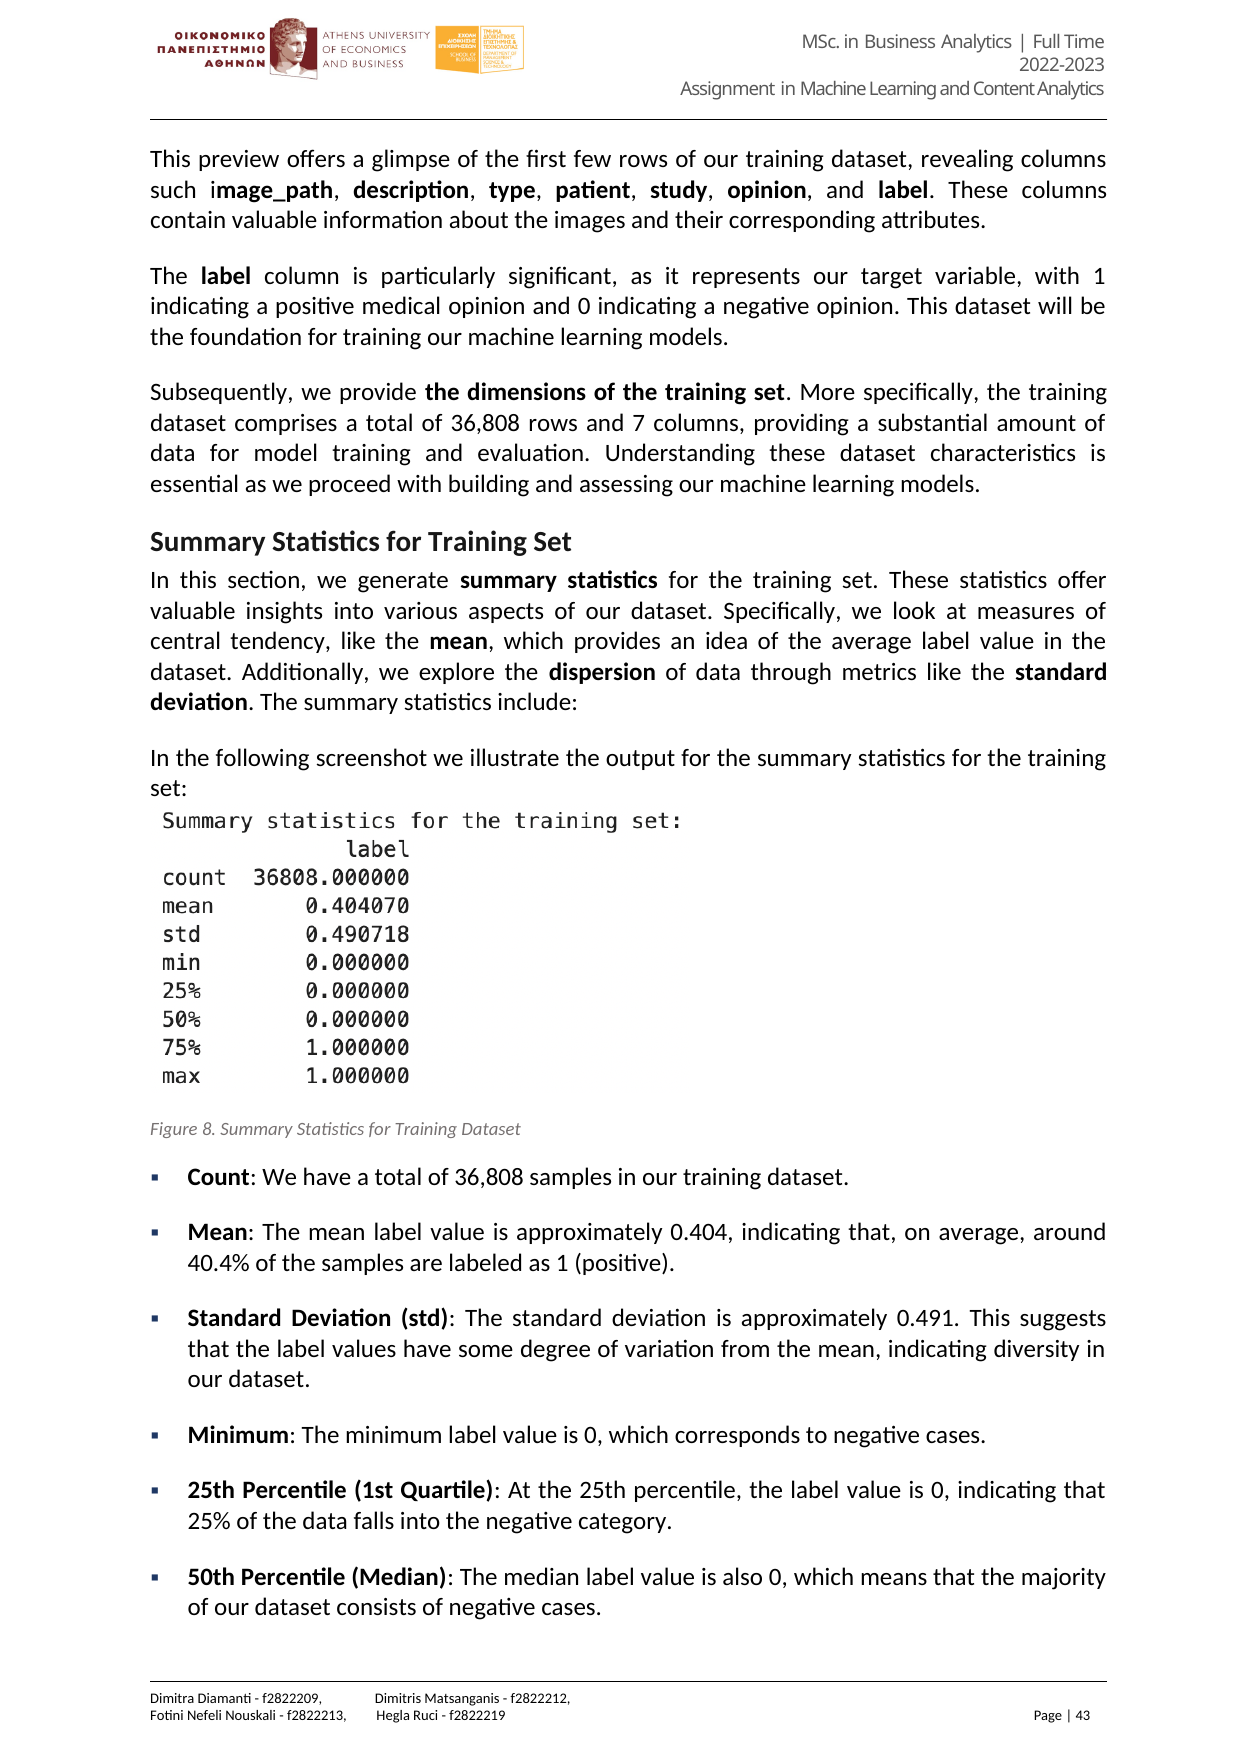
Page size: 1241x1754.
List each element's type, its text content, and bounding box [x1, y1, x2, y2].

list Minimum: The minimum label value is 0, which corresponds to negative cases. [150, 1419, 1107, 1450]
list Mean: The mean label value is approximately 0.404, indicating that, on average, around 40.4% of the samples are labeled as 1 (positive). [150, 1217, 1107, 1278]
text In this section, we generate summary statistics for the training set. These statistics offer valuable insights into various aspects of our dataset. Specifically, we look at measures of central tendency, like the mean, which provides an idea of the average label value in the dataset. Additionally, we explore the dispersion of data through metrics like the standard deviation. The summary statistics include: [150, 564, 1107, 717]
subtitle Summary Statistics for Training Set [150, 523, 1107, 559]
list 25th Percentile (1st Quartile): At the 25th percentile, the label value is 0, indicating that 25% of the data falls into the negative category. [150, 1475, 1107, 1536]
list 50th Percentile (Median): The median label value is also 0, which means that the majority of our dataset consists of negative cases. [150, 1561, 1107, 1622]
text Figure 8. Summary Statistics for Training Dataset [150, 1117, 1107, 1140]
text Subsequently, we provide the dimensions of the training set. More specifically, the training dataset comprises a total of 36,808 rows and 7 columns, providing a substantial amount of data for model training and evaluation. Understanding these dataset characteristics is essential as we proceed with building and assessing our machine learning models. [150, 376, 1107, 498]
text This preview offers a glimpse of the first few rows of our training dataset, revealing columns such image_path, description, type, patient, study, opinion, and label. These columns contain valuable information about the images and their corresponding attributes. [150, 143, 1107, 235]
picture [150, 803, 690, 1093]
list Standard Deviation (std): The standard deviation is approximately 0.491. This suggests that the label values have some degree of variation from the mean, indicating diversity in our dataset. [150, 1303, 1107, 1394]
picture [151, 17, 526, 82]
list Count: We have a total of 36,808 samples in our training dataset. [150, 1161, 1107, 1192]
text The label column is particularly significant, as it represents our target variable, with 1 indicating a positive medical opinion and 0 indicating a negative opinion. This dataset will be the foundation for training our machine learning models. [150, 260, 1107, 351]
